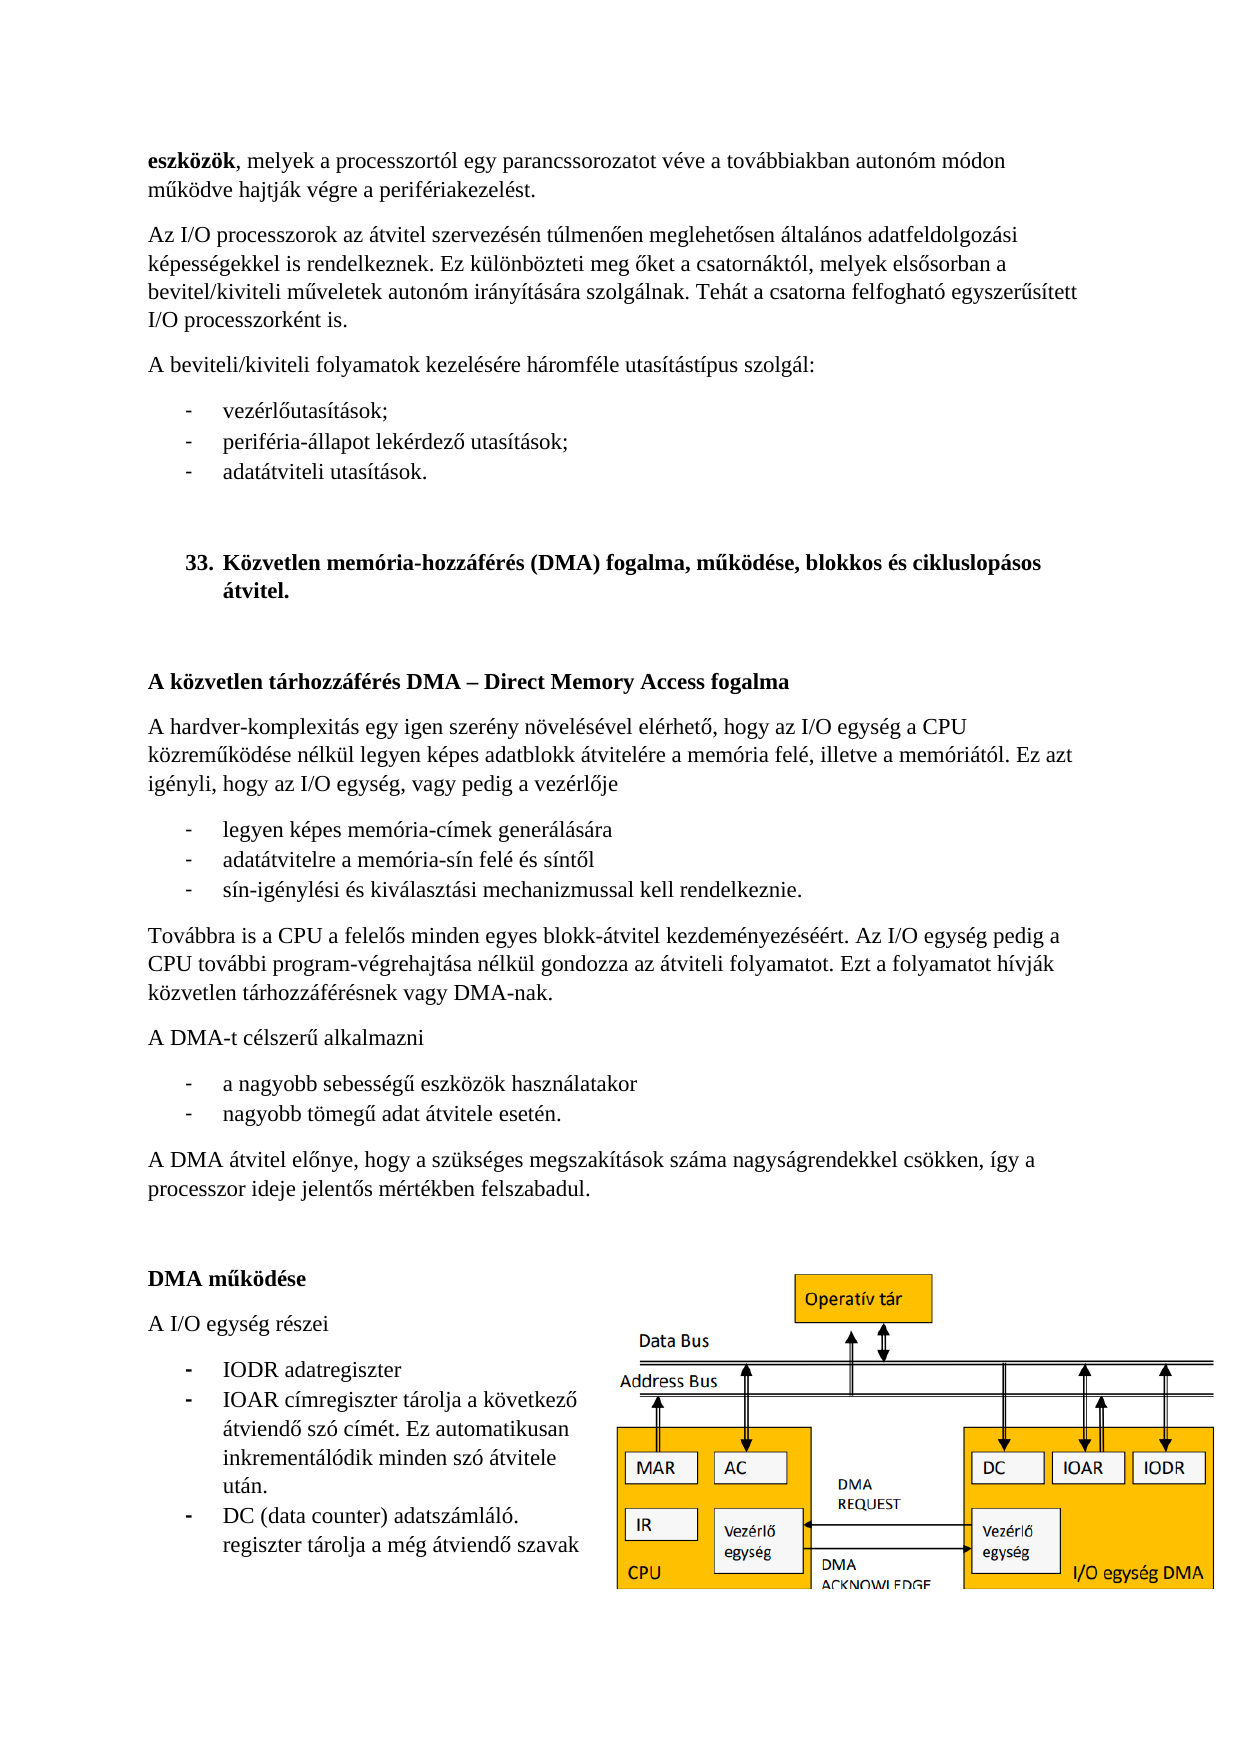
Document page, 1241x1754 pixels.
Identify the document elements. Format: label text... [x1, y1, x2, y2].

text A közvetlen tárhozzáférés DMA – Direct Memory Access fogalma [148, 668, 1093, 694]
text Továbbra is a CPU a felelős minden egyes blokk-átvitel kezdeményezéséért. Az I/O egység pedig a CPU további program-végrehajtása nélkül gondozza az átviteli folyamatot. Ezt a folyamatot hívják közvetlen tárhozzáférésnek vagy DMA-nak. [148, 922, 1093, 1005]
list a nagyobb sebességű eszközök használatakor [185, 1069, 1093, 1097]
list Közvetlen memória-hozzáférés (DMA) fogalma, működése, blokkos és cikluslopásos átvitel. [185, 549, 1093, 604]
list IODR adatregiszter [185, 1355, 615, 1383]
text A DMA-t célszerű alkalmazni [148, 1024, 1093, 1050]
text Az I/O processzorok az átvitel szervezésén túlmenően meglehetősen általános adatfeldolgozási képességekkel is rendelkeznek. Ez különbözteti meg őket a csatornáktól, melyek elsősorban a bevitel/kiviteli műveletek autonóm irányítására szolgálnak. Tehát a csatorna felfogható egyszerűsített I/O processzorként is. [148, 221, 1093, 333]
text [148, 148, 1093, 202]
list sín-igénylési és kiválasztási mechanizmussal kell rendelkeznie. [185, 875, 1093, 903]
list legyen képes memória-címek generálására [185, 815, 1093, 843]
list periféria-állapot lekérdező utasítások; [185, 427, 1093, 455]
list vezérlőutasítások; [185, 397, 1093, 425]
text A I/O egység részei [148, 1310, 615, 1336]
text A beviteli/kiviteli folyamatok kezelésére háromféle utasítástípus szolgál: [148, 352, 1093, 378]
text A hardver-komplexitás egy igen szerény növelésével elérhető, hogy az I/O egység a CPU közreműködése nélkül legyen képes adatblokk átvitelére a memória felé, illetve a memóriától. Ez azt igényli, hogy az I/O egység, vagy pedig a vezérlője [148, 713, 1093, 796]
list adatátvitelre a memória-sín felé és síntől [185, 845, 1093, 873]
text DMA működése [148, 1265, 1093, 1291]
list adatátviteli utasítások. [185, 457, 1093, 485]
picture [615, 1266, 1218, 1588]
text A DMA átvitel előnye, hogy a szükséges megszakítások száma nagyságrendekkel csökken, így a processzor ideje jelentős mértékben felszabadul. [148, 1146, 1093, 1201]
list IOAR címregiszter tárolja a következő átviendő szó címét. Ez automatikusan inkrementálódik minden szó átvitele után. [185, 1385, 615, 1499]
list nagyobb tömegű adat átvitele esetén. [185, 1099, 1093, 1127]
